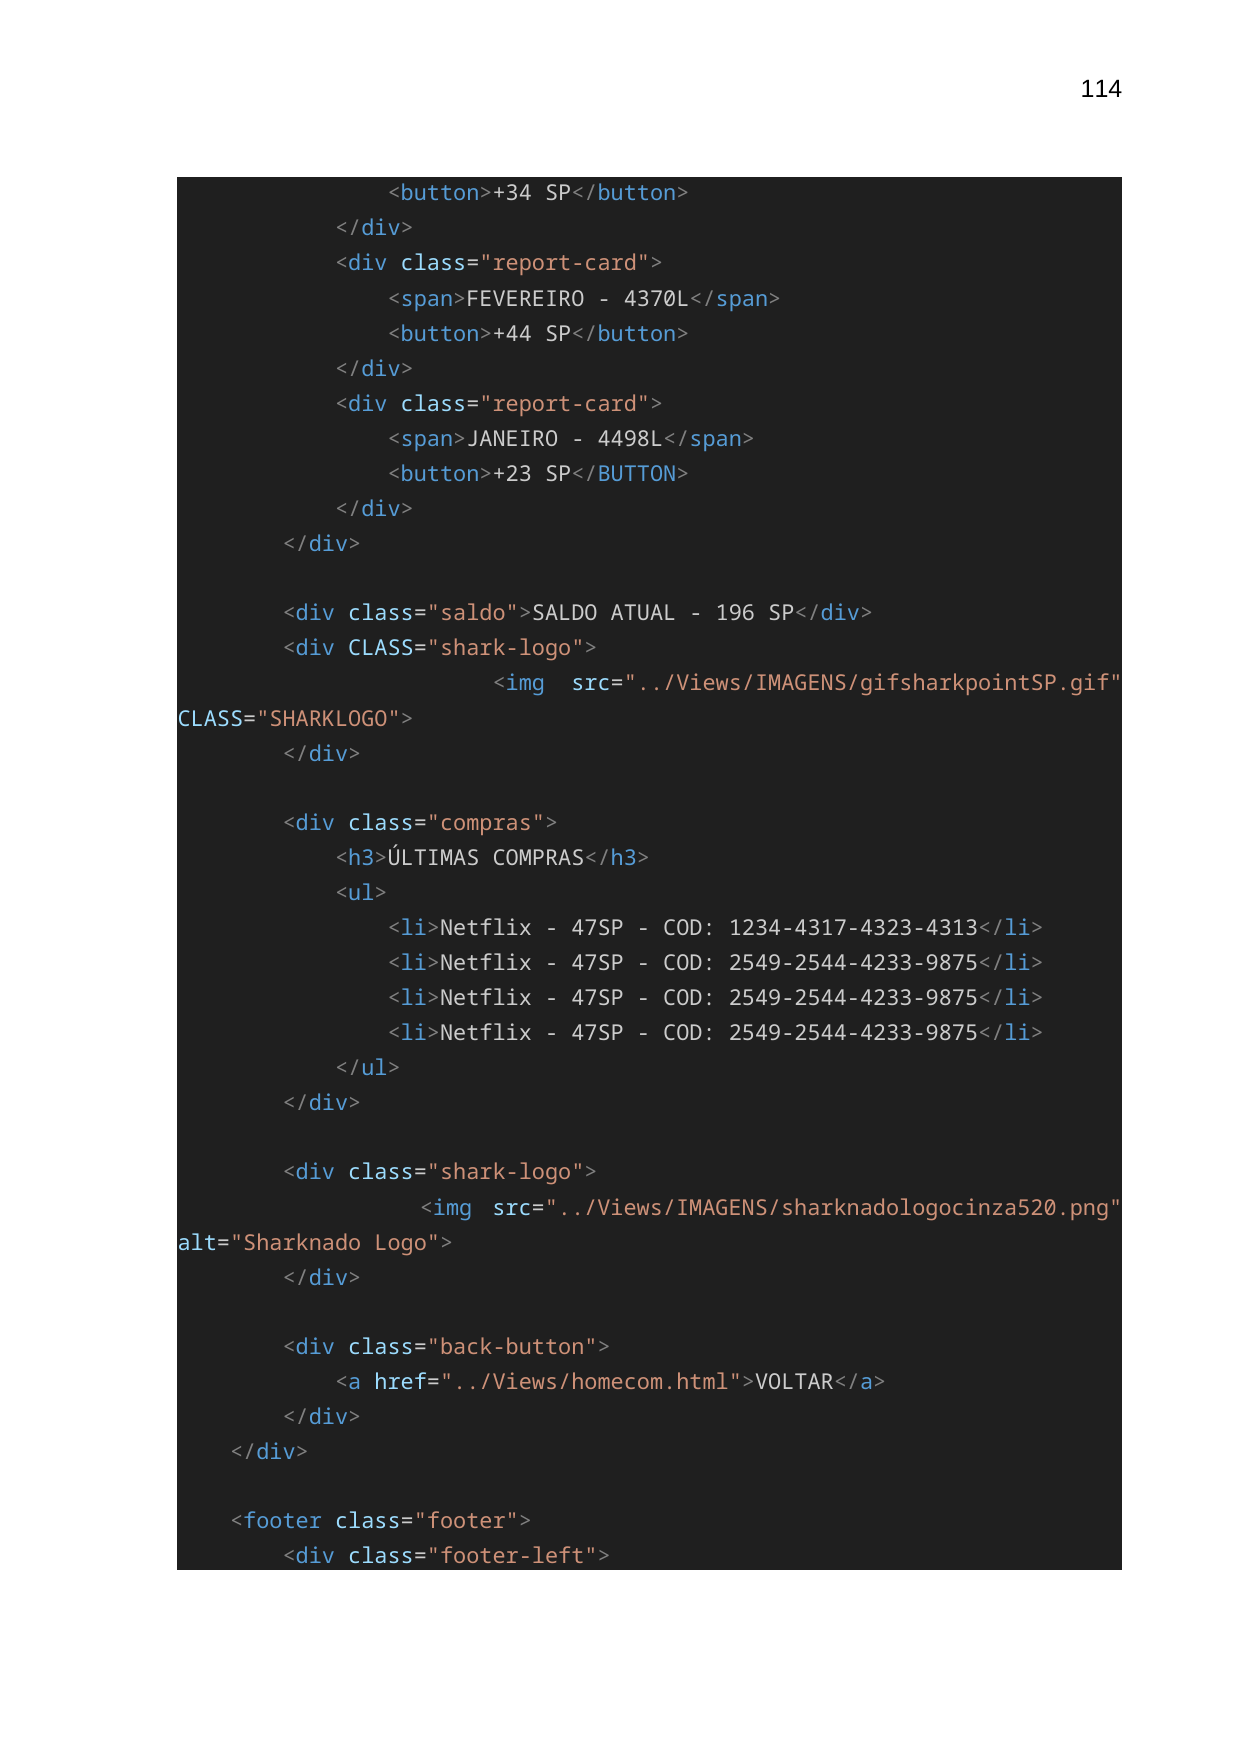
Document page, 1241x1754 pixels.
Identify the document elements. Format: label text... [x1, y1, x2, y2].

text <div class="report-card"> [177, 247, 1122, 277]
text <img src="../Views/IMAGENS/sharknadologocinza520.png" alt="Sharknado Logo"> [177, 1191, 1122, 1256]
text <button>+34 SP</button> [177, 177, 1122, 207]
text </div> [177, 1401, 1122, 1431]
text <div class="shark-logo"> [177, 1156, 1122, 1186]
text <div class="report-card"> [177, 388, 1122, 418]
text <li>Netflix - 47SP - COD: 2549-2544-4233-9875</li> [177, 1017, 1122, 1047]
text <button>+44 SP</button> [177, 318, 1122, 347]
text <button>+23 SP</BUTTON> [177, 458, 1122, 488]
text <li>Netflix - 47SP - COD: 1234-4317-4323-4313</li> [177, 912, 1122, 942]
text </div> [177, 1262, 1122, 1291]
text </div> [177, 1087, 1122, 1117]
text <a href="../Views/homecom.html">VOLTAR</a> [177, 1366, 1122, 1396]
text <div class="back-button"> [177, 1331, 1122, 1360]
text </div> [177, 738, 1122, 767]
text <span>FEVEREIRO - 4370L</span> [177, 282, 1122, 312]
text <img src="../Views/IMAGENS/gifsharkpointSP.gif" CLASS="SHARKLOGO"> [177, 667, 1122, 732]
text </div> [177, 528, 1122, 558]
text </div> [177, 353, 1122, 382]
text </div> [177, 493, 1122, 523]
text <div CLASS="shark-logo"> [177, 632, 1122, 662]
text <div class="footer-left"> [177, 1540, 1122, 1570]
text <h3>ÚLTIMAS COMPRAS</h3> [177, 842, 1122, 871]
text </div> [177, 1436, 1122, 1466]
text <ul> [177, 877, 1122, 907]
text <li>Netflix - 47SP - COD: 2549-2544-4233-9875</li> [177, 947, 1122, 977]
text <span>JANEIRO - 4498L</span> [177, 423, 1122, 453]
text </div> [177, 212, 1122, 242]
text </ul> [177, 1052, 1122, 1082]
text <li>Netflix - 47SP - COD: 2549-2544-4233-9875</li> [177, 982, 1122, 1012]
text <footer class="footer"> [177, 1505, 1122, 1535]
text <div class="compras"> [177, 807, 1122, 836]
text <div class="saldo">SALDO ATUAL - 196 SP</div> [177, 597, 1122, 627]
